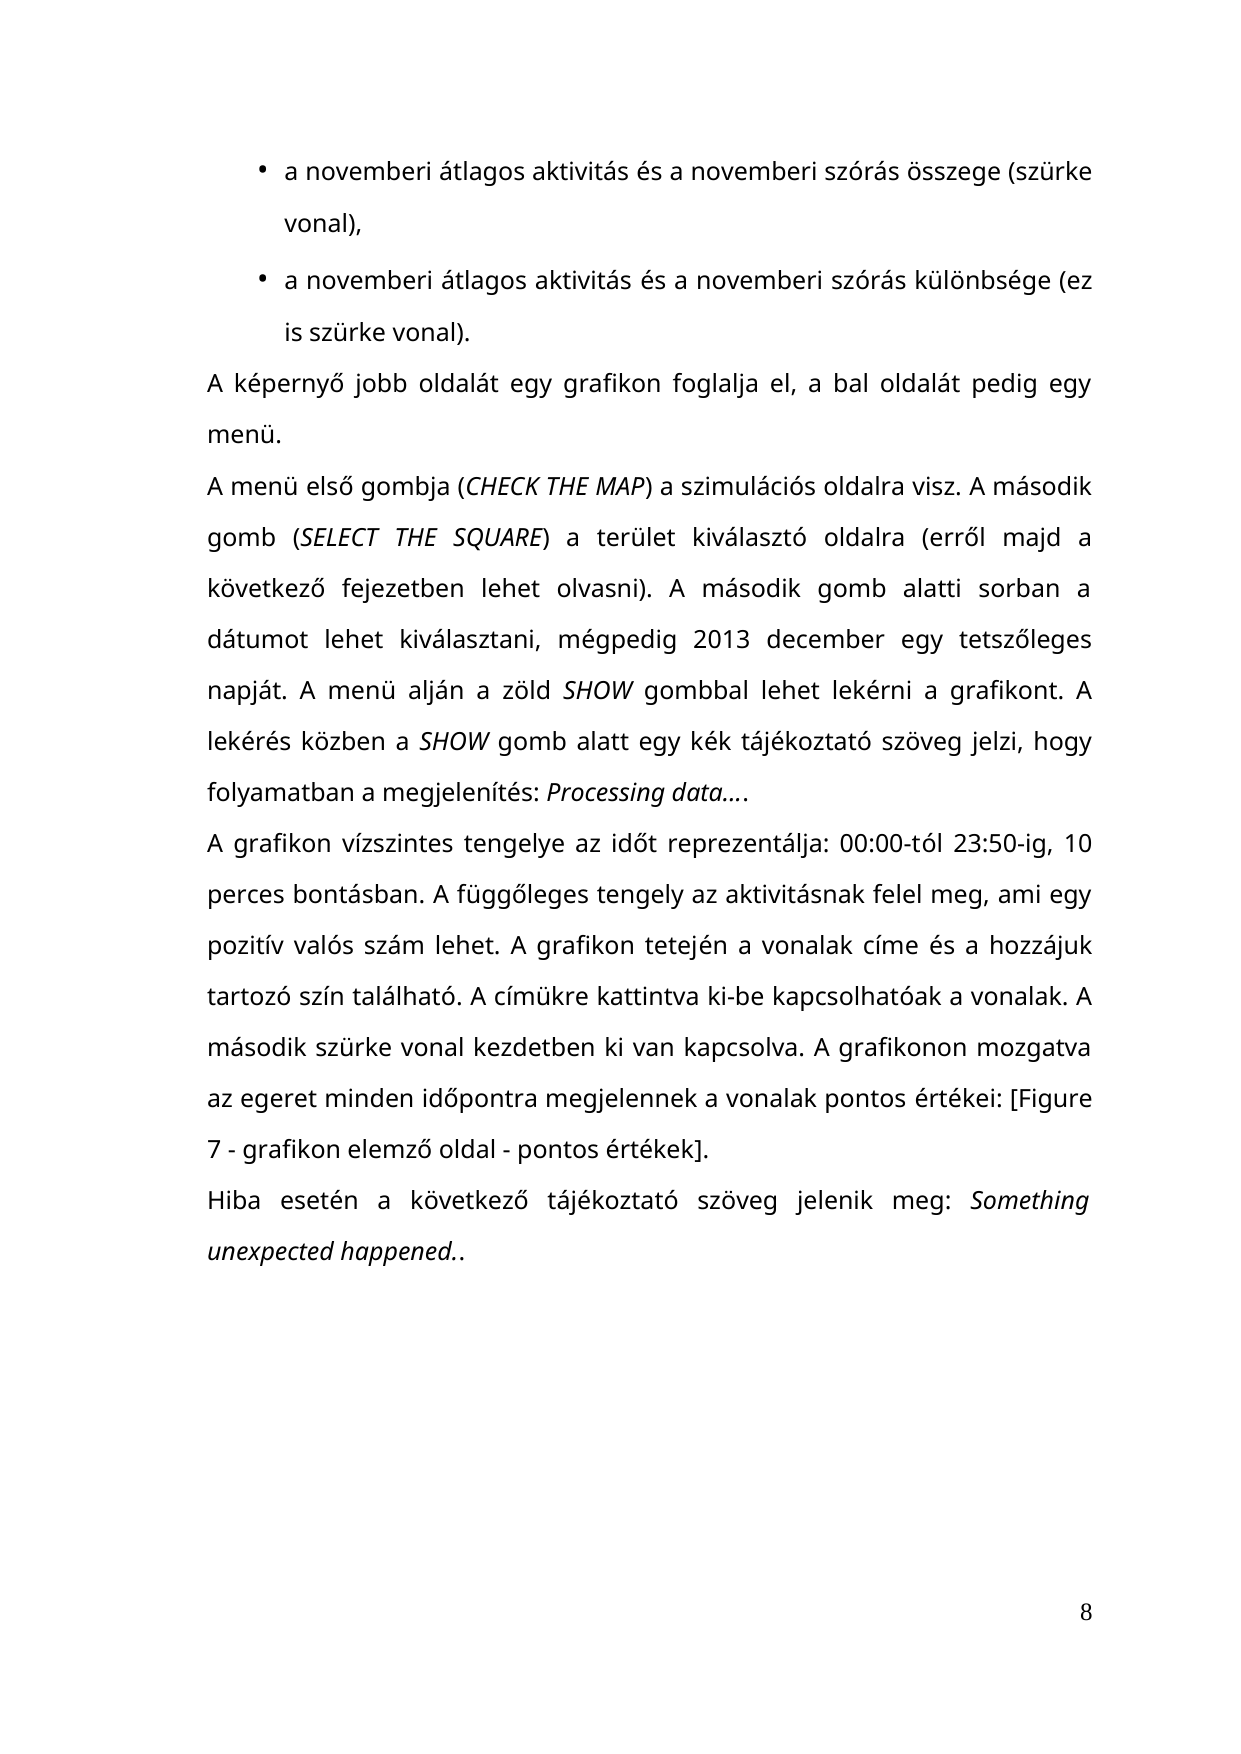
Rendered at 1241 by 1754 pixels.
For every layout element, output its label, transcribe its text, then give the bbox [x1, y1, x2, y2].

text A grafikon vízszintes tengelye az időt reprezentálja: 00:00-tól 23:50-ig, 10 perces bontásban. A függőleges tengely az aktivitásnak felel meg, ami egy pozitív valós szám lehet. A grafikon tetején a vonalak címe és a hozzájuk tartozó szín található. A címükre kattintva ki-be kapcsolhatóak a vonalak. A második szürke vonal kezdetben ki van kapcsolva. A grafikonon mozgatva az egeret minden időpontra megjelennek a vonalak pontos értékei: [Figure 7 - grafikon elemző oldal - pontos értékek]. [207, 825, 1092, 1166]
list a novemberi átlagos aktivitás és a novemberi szórás összege (szürke vonal), [257, 148, 1092, 240]
list a novemberi átlagos aktivitás és a novemberi szórás különbsége (ez is szürke vonal). [257, 257, 1092, 349]
text Hiba esetén a következő tájékoztató szöveg jelenik meg: Something unexpected happened.. [207, 1183, 1092, 1268]
text A menü első gombja (CHECK THE MAP) a szimulációs oldalra visz. A második gomb (SELECT THE SQUARE) a terület kiválasztó oldalra (erről majd a következő fejezetben lehet olvasni). A második gomb alatti sorban a dátumot lehet kiválasztani, mégpedig 2013 december egy tetszőleges napját. A menü alján a zöld SHOW gombbal lehet lekérni a grafikont. A lekérés közben a SHOW gomb alatt egy kék tájékoztató szöveg jelzi, hogy folyamatban a megjelenítés: Processing data.... [207, 468, 1092, 808]
text A képernyő jobb oldalát egy grafikon foglalja el, a bal oldalát pedig egy menü. [207, 366, 1092, 451]
